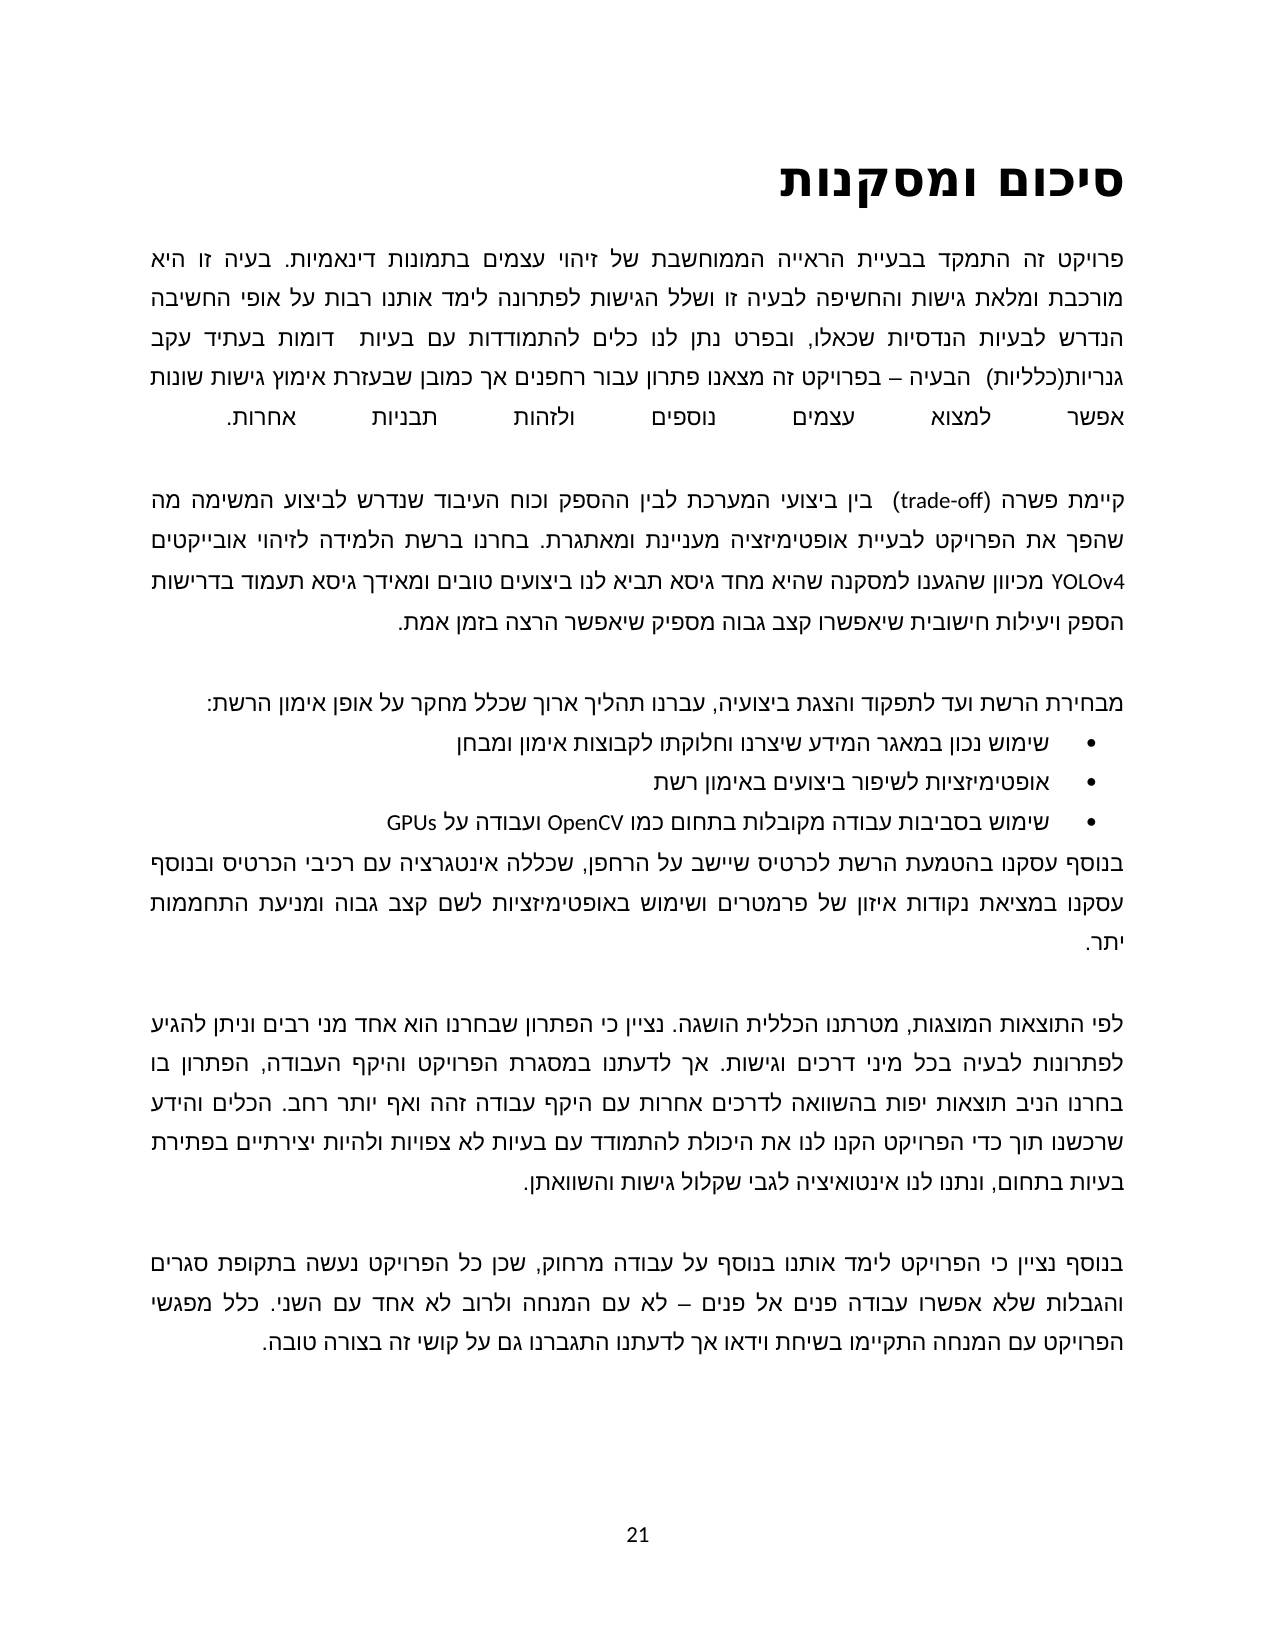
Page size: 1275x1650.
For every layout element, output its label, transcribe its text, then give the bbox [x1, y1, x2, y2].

list שימוש בסביבות עבודה מקובלות בתחום כמו OpenCV ועבודה על GPUs [150, 808, 1087, 836]
text קיימת פשרה (trade-off) בין ביצועי המערכת לבין ההספק וכוח העיבוד שנדרש לביצוע המשימה מה שהפך את הפרויקט לבעיית אופטימיזציה מעניינת ומאתגרת. בחרנו ברשת הלמידה לזיהוי אובייקטים YOLOv4 מכיוון שהגענו למסקנה שהיא מחד גיסא תביא לנו ביצועים טובים ומאידך גיסא תעמוד בדרישות הספק ויעילות חישובית שיאפשרו קצב גבוה מספיק שיאפשר הרצה בזמן אמת. [150, 486, 1125, 635]
text פרויקט זה התמקד בבעיית הראייה הממוחשבת של זיהוי עצמים בתמונות דינאמיות. בעיה זו היא מורכבת ומלאת גישות והחשיפה לבעיה זו ושלל הגישות לפתרונה לימד אותנו רבות על אופי החשיבה הנדרש לבעיות הנדסיות שכאלו, ובפרט נתן לנו כלים להתמודדות עם בעיות דומות בעתיד עקב גנריות(כלליות) הבעיה – בפרויקט זה מצאנו פתרון עבור רחפנים אך כמובן שבעזרת אימוץ גישות שונות אפשר למצוא עצמים נוספים ולזהות תבניות אחרות. [150, 246, 1125, 472]
list שימוש נכון במאגר המידע שיצרנו וחלוקתו לקבוצות אימון ומבחן [150, 729, 1087, 756]
text בנוסף נציין כי הפרויקט לימד אותנו בנוסף על עבודה מרחוק, שכן כל הפרויקט נעשה בתקופת סגרים והגבלות שלא אפשרו עבודה פנים אל פנים – לא עם המנחה ולרוב לא אחד עם השני. כלל מפגשי הפרויקט עם המנחה התקיימו בשיחת וידאו אך לדעתנו התגברנו גם על קושי זה בצורה טובה. [150, 1250, 1125, 1356]
list אופטימיזציות לשיפור ביצועים באימון רשת [150, 769, 1087, 795]
text לפי התוצאות המוצגות, מטרתנו הכללית הושגה. נציין כי הפתרון שבחרנו הוא אחד מני רבים וניתן להגיע לפתרונות לבעיה בכל מיני דרכים וגישות. אך לדעתנו במסגרת הפרויקט והיקף העבודה, הפתרון בו בחרנו הניב תוצאות יפות בהשוואה לדרכים אחרות עם היקף עבודה זהה ואף יותר רחב. הכלים והידע שרכשנו תוך כדי הפרויקט הקנו לנו את היכולת להתמודד עם בעיות לא צפויות ולהיות יצירתיים בפתירת בעיות בתחום, ונתנו לנו אינטואיציה לגבי שקלול גישות והשוואתן. [150, 1011, 1125, 1195]
text מבחירת הרשת ועד לתפקוד והצגת ביצועיה, עברנו תהליך ארוך שכלל מחקר על אופן אימון הרשת: [150, 690, 1125, 716]
subtitle סיכום ומסקנות [150, 150, 1125, 208]
text בנוסף עסקנו בהטמעת הרשת לכרטיס שיישב על הרחפן, שכללה אינטגרציה עם רכיבי הכרטיס ובנוסף עסקנו במציאת נקודות איזון של פרמטרים ושימוש באופטימיזציות לשם קצב גבוה ומניעת התחממות יתר. [150, 850, 1125, 956]
